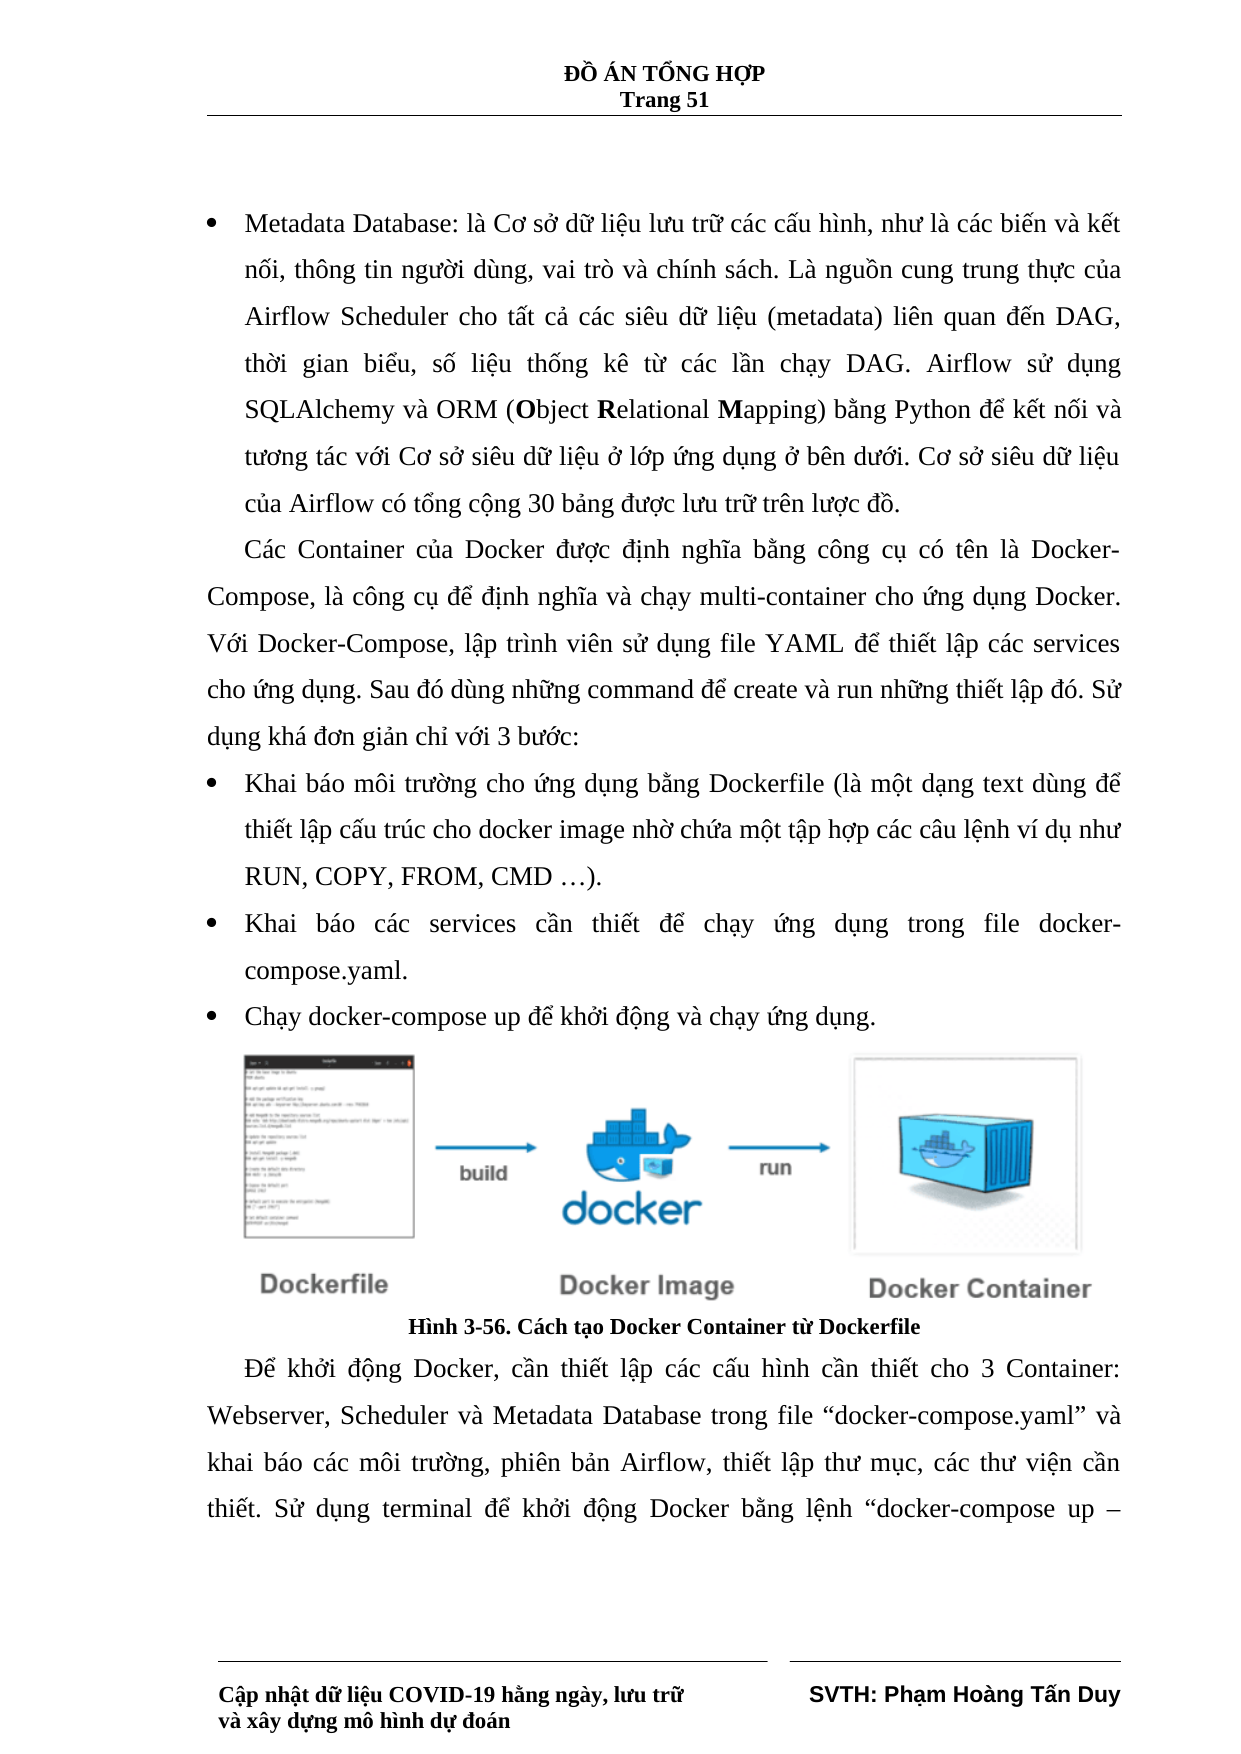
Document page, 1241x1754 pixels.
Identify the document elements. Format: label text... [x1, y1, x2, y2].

list Khai báo môi trường cho ứng dụng bằng Dockerfile (là một dạng text dùng để thiết lập cấu trúc cho docker image nhờ chứa một tập hợp các câu lệnh ví dụ như RUN, COPY, FROM, CMD …). [207, 767, 1122, 891]
text Các Container của Docker được định nghĩa bằng công cụ có tên là Docker-Compose, là công cụ để định nghĩa và chạy multi-container cho ứng dụng Docker. Với Docker-Compose, lập trình viên sử dụng file YAML để thiết lập các services cho ứng dụng. Sau đó dùng những command để create và run những thiết lập đó. Sử dụng khá đơn giản chỉ với 3 bước: [207, 533, 1122, 751]
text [207, 1353, 1122, 1524]
picture [232, 1047, 1097, 1303]
list Khai báo các services cần thiết để chạy ứng dụng trong file docker-compose.yaml. [207, 907, 1122, 985]
list Metadata Database: là Cơ sở dữ liệu lưu trữ các cấu hình, như là các biến và kết nối, thông tin người dùng, vai trò và chính sách. Là nguồn cung trung thực của Airflow Scheduler cho tất cả các siêu dữ liệu (metadata) liên quan đến DAG, thời gian biểu, số liệu thống kê từ các lần chạy DAG. Airflow sử dụng SQLAlchemy và ORM (Object Relational Mapping) bằng Python để kết nối và tương tác với Cơ sở siêu dữ liệu ở lớp ứng dụng ở bên dưới. Cơ sở siêu dữ liệu của Airflow có tổng cộng 30 bảng được lưu trữ trên lược đồ. [207, 207, 1122, 518]
list Chạy docker-compose up để khởi động và chạy ứng dụng. [207, 1000, 1122, 1032]
